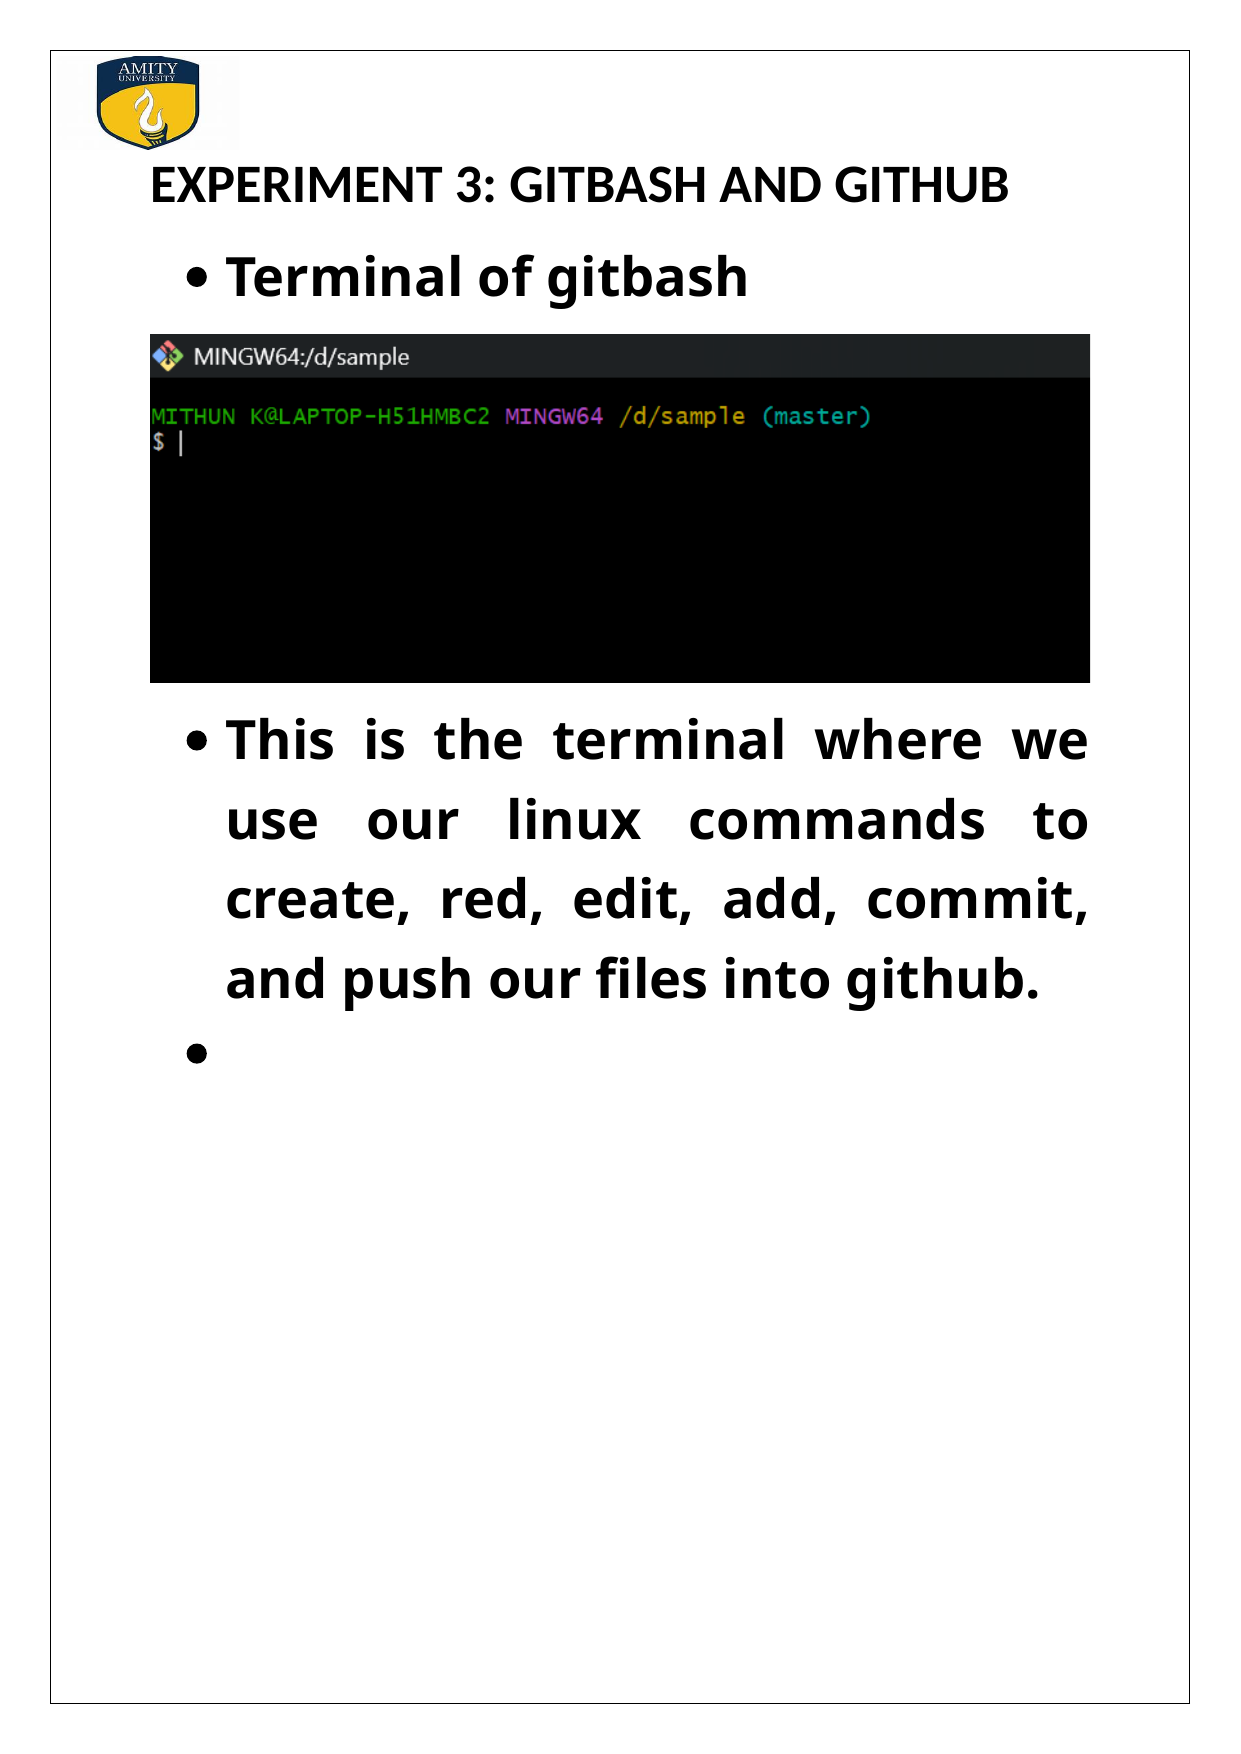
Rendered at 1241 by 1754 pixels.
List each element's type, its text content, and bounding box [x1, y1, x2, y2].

picture [150, 334, 1091, 683]
list Terminal of gitbash [187, 238, 1090, 312]
list This is the terminal where we use our linux commands to create, red, edit, add, commit, and push our files into github. [187, 702, 1090, 1014]
text EXPERIMENT 3: GITBASH AND GITHUB [150, 150, 1090, 216]
picture [56, 56, 240, 150]
